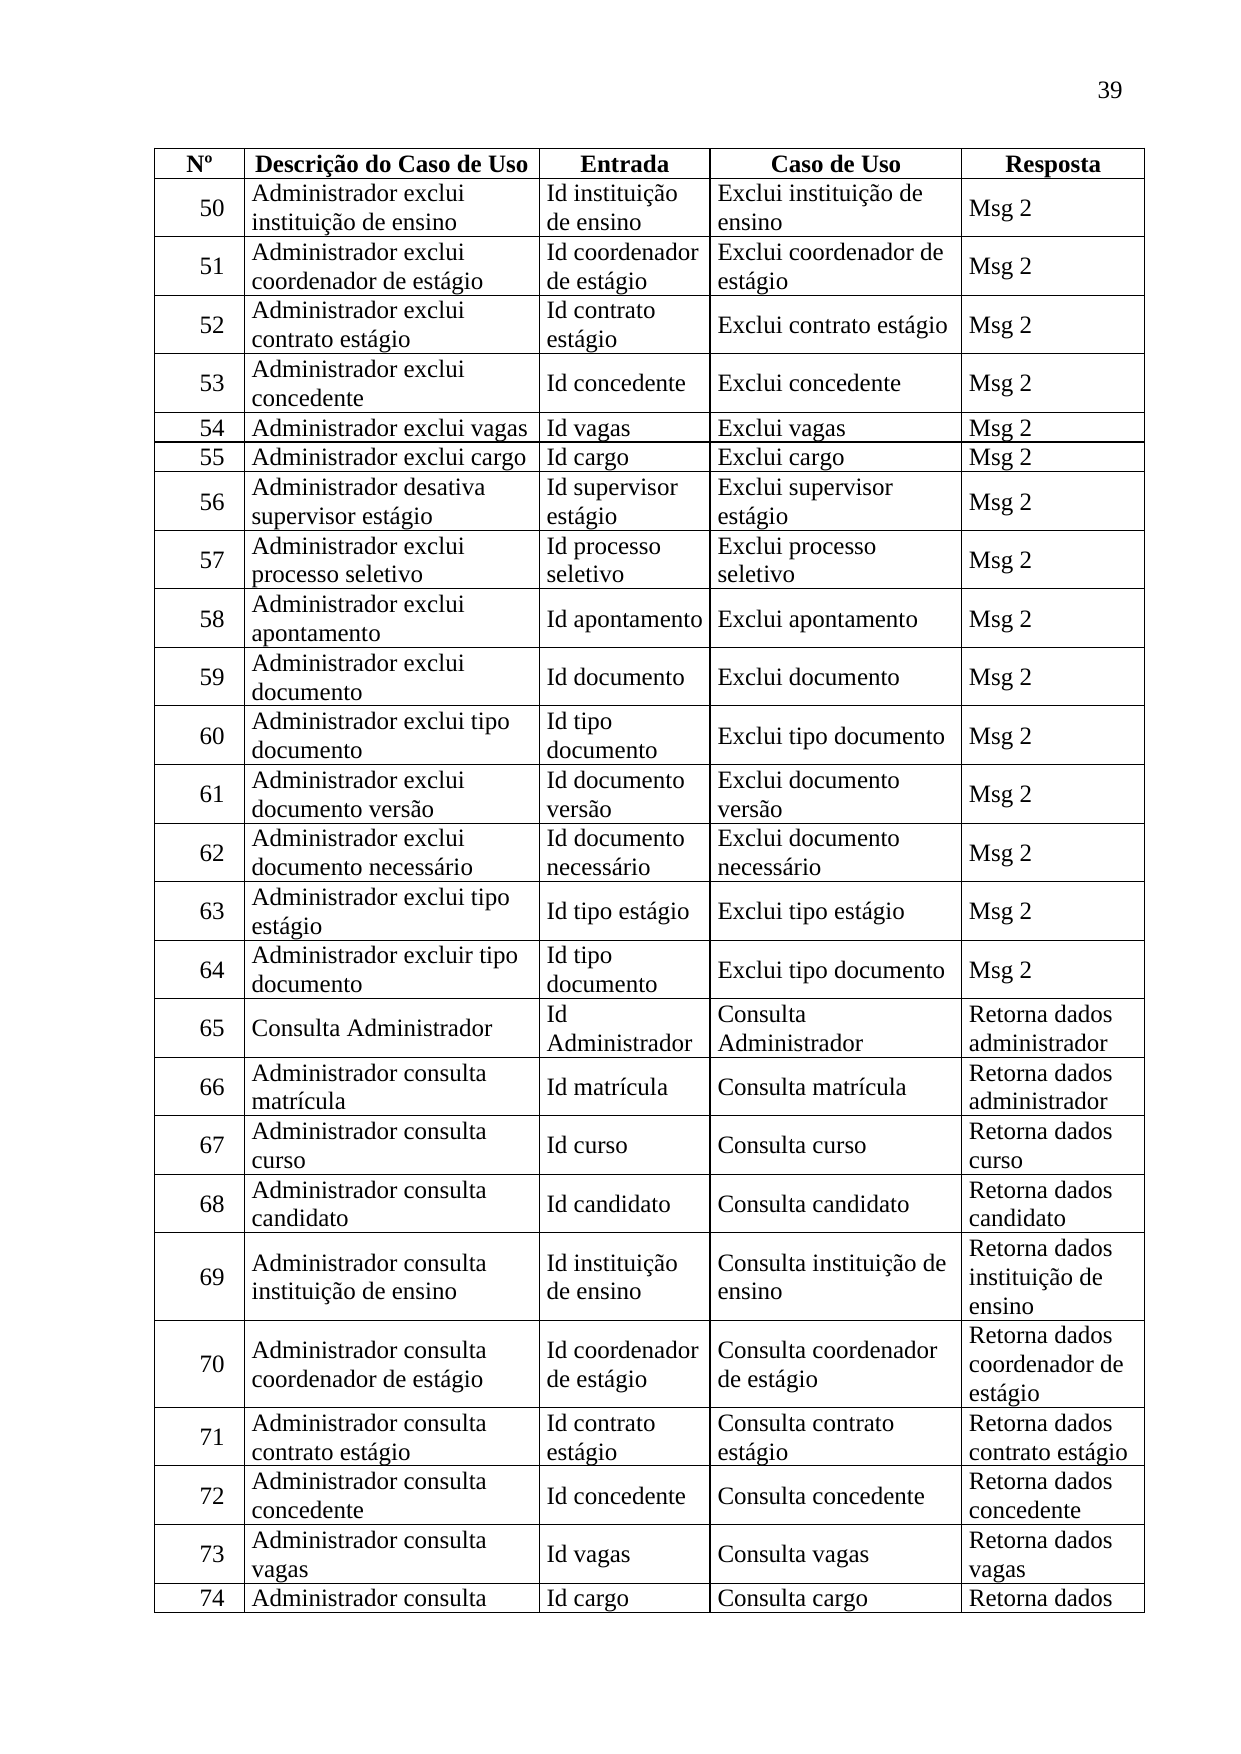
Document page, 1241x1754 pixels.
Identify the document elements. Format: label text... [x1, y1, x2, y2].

table_cell [155, 765, 244, 822]
table_cell Retorna dados administrador [962, 1058, 1144, 1115]
table_cell Administrador consulta contrato estágio [245, 1408, 539, 1465]
table_cell [155, 443, 244, 471]
table_cell Retorna dados candidato [962, 1175, 1144, 1232]
table_cell Msg 2 [962, 413, 1144, 441]
table_cell [155, 472, 244, 530]
table_cell Id vagas [540, 413, 709, 441]
table_cell Exclui documento necessário [711, 824, 961, 881]
table_cell Consulta contrato estágio [711, 1408, 961, 1465]
table_cell [155, 1466, 244, 1524]
table_cell Id apontamento [540, 589, 709, 647]
table_cell Administrador exclui tipo documento [245, 706, 539, 764]
table_cell Id concedente [540, 1466, 709, 1524]
table_cell Retorna dados cargo [962, 1584, 1144, 1612]
table_cell Administrador exclui cargo [245, 443, 539, 471]
table_cell Msg 2 [962, 589, 1144, 647]
table_cell Consulta cargo [711, 1584, 961, 1612]
table_cell Administrador excluir tipo documento [245, 941, 539, 998]
table_cell Administrador consulta matrícula [245, 1058, 539, 1115]
table_cell Msg 2 [962, 237, 1144, 294]
table_cell [155, 882, 244, 939]
table_cell Id vagas [540, 1525, 709, 1582]
table_cell Administrador consulta coordenador de estágio [245, 1321, 539, 1407]
table_cell Consulta concedente [711, 1466, 961, 1524]
table_cell Id documento necessário [540, 824, 709, 881]
table_cell Id coordenador de estágio [540, 237, 709, 294]
table_cell [155, 1408, 244, 1465]
table_cell Retorna dados coordenador de estágio [962, 1321, 1144, 1407]
table_cell Consulta vagas [711, 1525, 961, 1582]
table_cell Id coordenador de estágio [540, 1321, 709, 1407]
table_cell Id tipo documento [540, 706, 709, 764]
table_cell Consulta Administrador [711, 999, 961, 1057]
table_cell Consulta Administrador [245, 999, 539, 1057]
table_cell Administrador exclui documento [245, 648, 539, 705]
table_cell Exclui documento versão [711, 765, 961, 822]
table_cell Administrador exclui tipo estágio [245, 882, 539, 939]
table_cell Exclui processo seletivo [711, 531, 961, 588]
table_cell Consulta curso [711, 1116, 961, 1174]
table_header Nº [155, 149, 244, 177]
table_cell Exclui instituição de ensino [711, 179, 961, 236]
table_cell Msg 2 [962, 882, 1144, 939]
table_cell Id cargo [540, 443, 709, 471]
table_cell Retorna dados curso [962, 1116, 1144, 1174]
table_cell Retorna dados contrato estágio [962, 1408, 1144, 1465]
table_cell [155, 296, 244, 353]
table_cell Exclui tipo estágio [711, 882, 961, 939]
table_cell Id contrato estágio [540, 296, 709, 353]
table_cell Msg 2 [962, 765, 1144, 822]
table_cell [155, 1321, 244, 1407]
table_header Caso de Uso [711, 149, 961, 177]
table_cell Id curso [540, 1116, 709, 1174]
table_cell Msg 2 [962, 531, 1144, 588]
table_cell Msg 2 [962, 472, 1144, 530]
table_cell Id tipo documento [540, 941, 709, 998]
table_cell [155, 941, 244, 998]
table_cell Msg 2 [962, 179, 1144, 236]
table_cell Administrador exclui contrato estágio [245, 296, 539, 353]
table_cell Exclui contrato estágio [711, 296, 961, 353]
table_cell Id documento [540, 648, 709, 705]
table_cell [155, 824, 244, 881]
table_cell Administrador consulta concedente [245, 1466, 539, 1524]
table_cell Administrador desativa supervisor estágio [245, 472, 539, 530]
table_cell Administrador exclui documento necessário [245, 824, 539, 881]
table_cell Retorna dados administrador [962, 999, 1144, 1057]
table_cell [155, 648, 244, 705]
table_cell Id documento versão [540, 765, 709, 822]
table_cell [155, 413, 244, 441]
table_cell [155, 1233, 244, 1319]
table_cell [155, 1525, 244, 1582]
table_cell Msg 2 [962, 648, 1144, 705]
table_cell Consulta candidato [711, 1175, 961, 1232]
table_header Entrada [540, 149, 709, 177]
table_cell Exclui tipo documento [711, 941, 961, 998]
table_cell Id tipo estágio [540, 882, 709, 939]
table_cell Id matrícula [540, 1058, 709, 1115]
table_cell Retorna dados instituição de ensino [962, 1233, 1144, 1319]
table_cell Id contrato estágio [540, 1408, 709, 1465]
table_cell Id candidato [540, 1175, 709, 1232]
table_cell Administrador consulta curso [245, 1116, 539, 1174]
table_cell Administrador exclui apontamento [245, 589, 539, 647]
table_cell Consulta matrícula [711, 1058, 961, 1115]
table_header Resposta [962, 149, 1144, 177]
table_cell Administrador exclui vagas [245, 413, 539, 441]
table_cell Msg 2 [962, 706, 1144, 764]
table_cell [155, 1058, 244, 1115]
table_cell Exclui tipo documento [711, 706, 961, 764]
table_cell Exclui supervisor estágio [711, 472, 961, 530]
table_cell Administrador exclui instituição de ensino [245, 179, 539, 236]
table_cell Administrador exclui concedente [245, 354, 539, 412]
table_cell Exclui cargo [711, 443, 961, 471]
table_cell Administrador consulta candidato [245, 1175, 539, 1232]
table_cell [155, 1175, 244, 1232]
table_cell Id cargo [540, 1584, 709, 1612]
table_cell Msg 2 [962, 824, 1144, 881]
table_cell Retorna dados vagas [962, 1525, 1144, 1582]
table_cell Id processo seletivo [540, 531, 709, 588]
table_cell Retorna dados concedente [962, 1466, 1144, 1524]
table_cell Exclui documento [711, 648, 961, 705]
table_cell Id Administrador [540, 999, 709, 1057]
table_cell Administrador consulta cargo [245, 1584, 539, 1612]
table_cell Id instituição de ensino [540, 1233, 709, 1319]
table_cell Exclui apontamento [711, 589, 961, 647]
table_cell Msg 2 [962, 296, 1144, 353]
table_cell Msg 2 [962, 941, 1144, 998]
table_cell Administrador consulta instituição de ensino [245, 1233, 539, 1319]
table_cell Id supervisor estágio [540, 472, 709, 530]
table_cell [155, 1584, 244, 1612]
table_cell Administrador exclui processo seletivo [245, 531, 539, 588]
table_cell [155, 999, 244, 1057]
table_cell [155, 354, 244, 412]
table_cell Administrador exclui coordenador de estágio [245, 237, 539, 294]
table_cell [155, 179, 244, 236]
table_cell Administrador exclui documento versão [245, 765, 539, 822]
table_cell Consulta instituição de ensino [711, 1233, 961, 1319]
table_cell [155, 237, 244, 294]
table_cell [155, 1116, 244, 1174]
table_cell Exclui coordenador de estágio [711, 237, 961, 294]
table_cell Msg 2 [962, 443, 1144, 471]
table_cell Msg 2 [962, 354, 1144, 412]
table_cell [155, 589, 244, 647]
table_cell Exclui vagas [711, 413, 961, 441]
table_cell [155, 706, 244, 764]
table_header Descrição do Caso de Uso [245, 149, 539, 177]
table_cell Consulta coordenador de estágio [711, 1321, 961, 1407]
table_cell Administrador consulta vagas [245, 1525, 539, 1582]
table_cell Id concedente [540, 354, 709, 412]
table_cell [155, 531, 244, 588]
table_cell Id instituição de ensino [540, 179, 709, 236]
table_cell Exclui concedente [711, 354, 961, 412]
